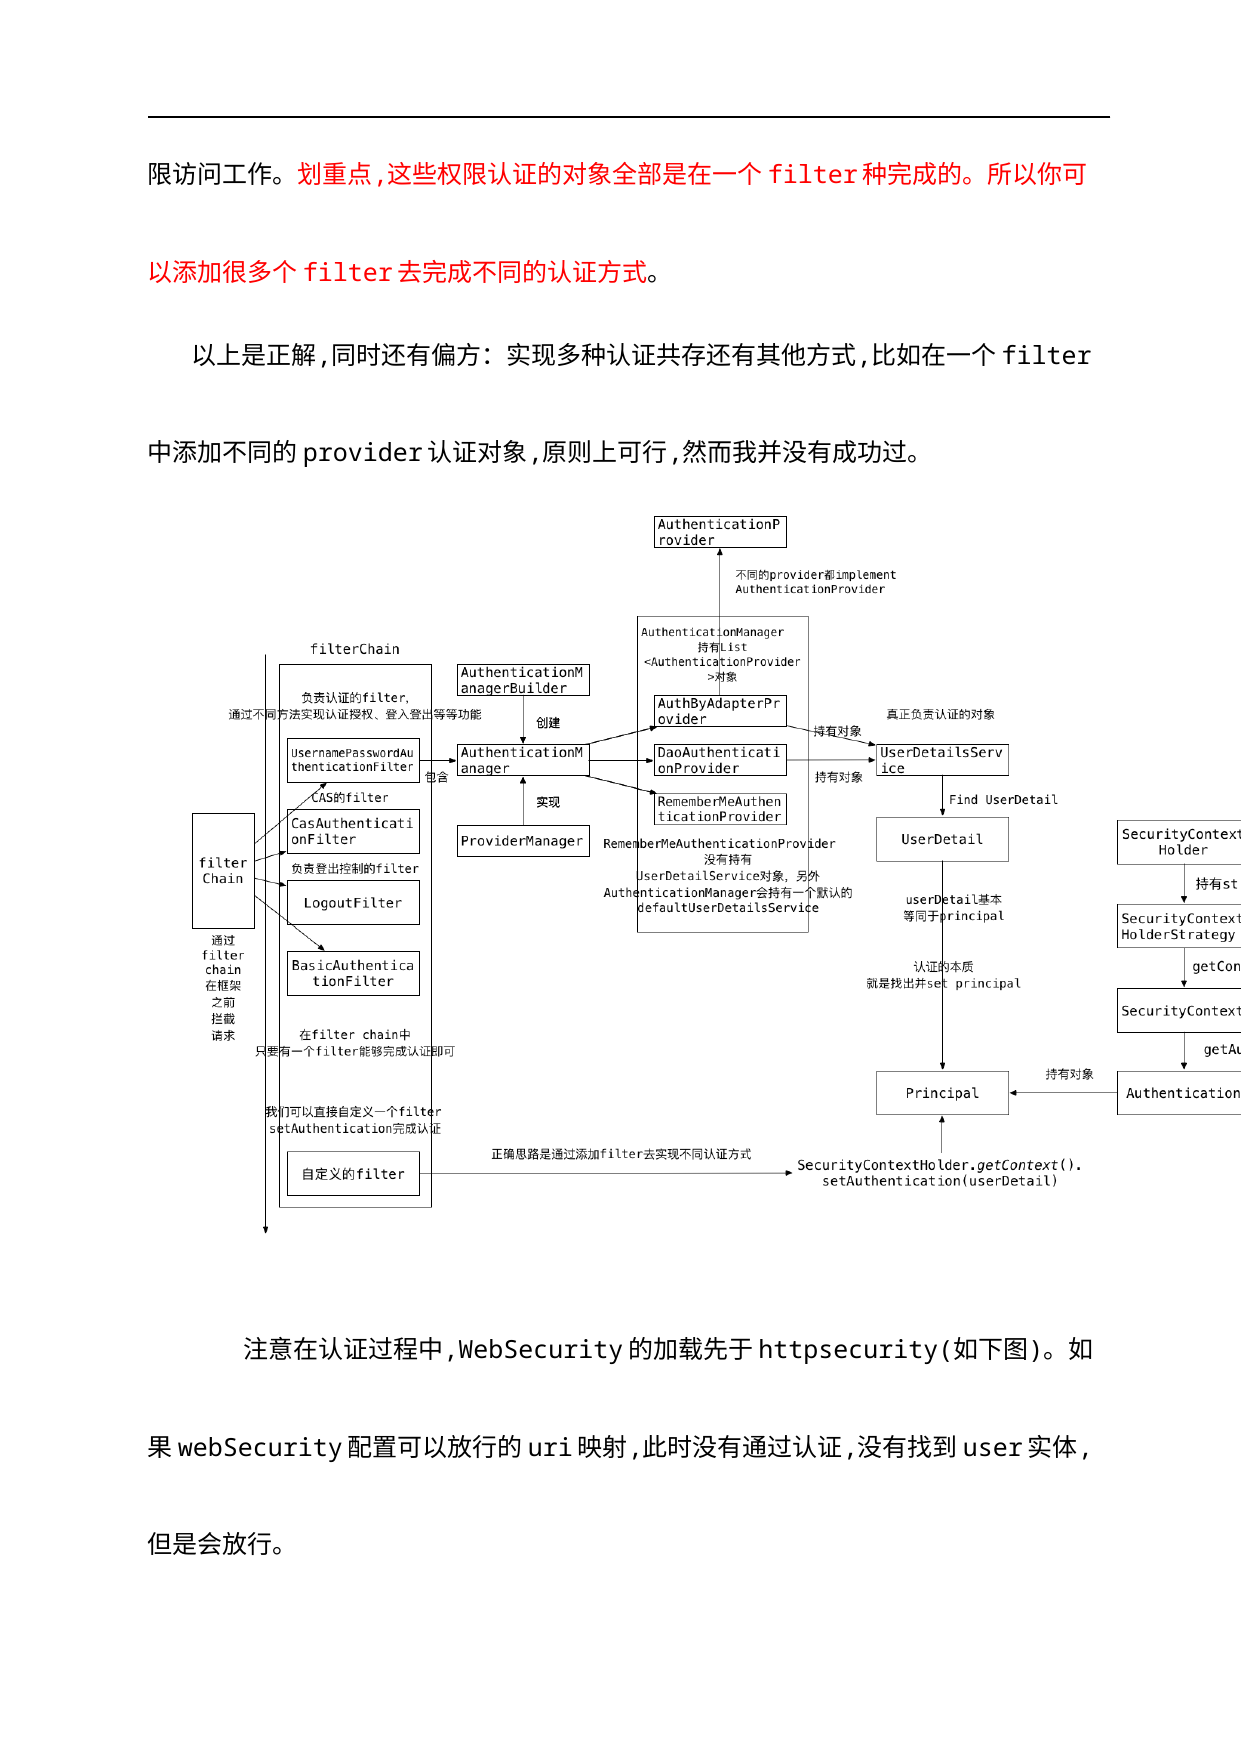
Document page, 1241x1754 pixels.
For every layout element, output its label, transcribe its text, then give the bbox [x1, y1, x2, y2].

text 以上是正解,同时还有偏方：实现多种认证共存还有其他方式,比如在一个filter中添加不同的provider认证对象,原则上可行,然而我并没有成功过。 [148, 321, 1110, 483]
picture [191, 515, 1241, 1235]
text 注意在认证过程中,WebSecurity的加载先于httpsecurity(如下图)。如果webSecurity配置可以放行的uri映射,此时没有通过认证,没有找到user实体,但是会放行。 [148, 1315, 1110, 1575]
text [148, 140, 1110, 303]
